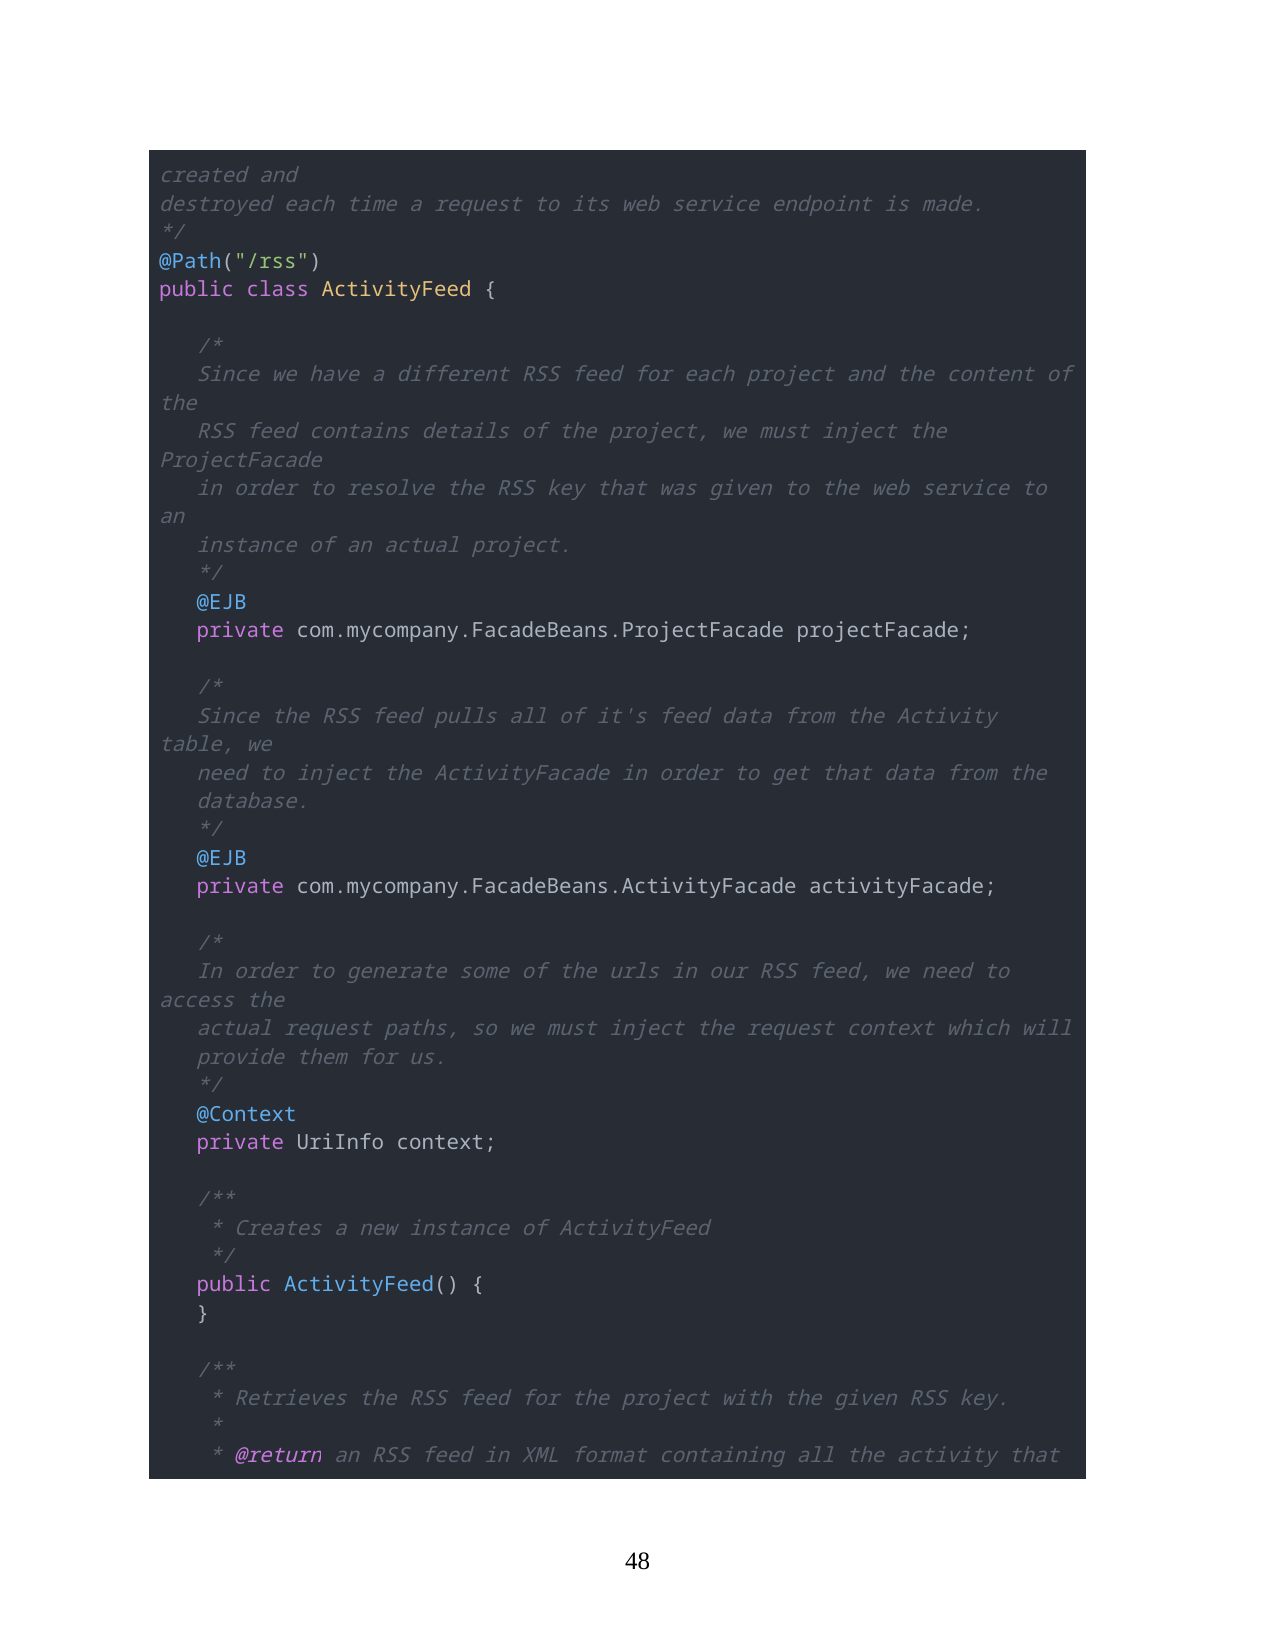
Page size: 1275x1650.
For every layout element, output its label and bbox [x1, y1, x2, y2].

table_header [149, 150, 1086, 1479]
